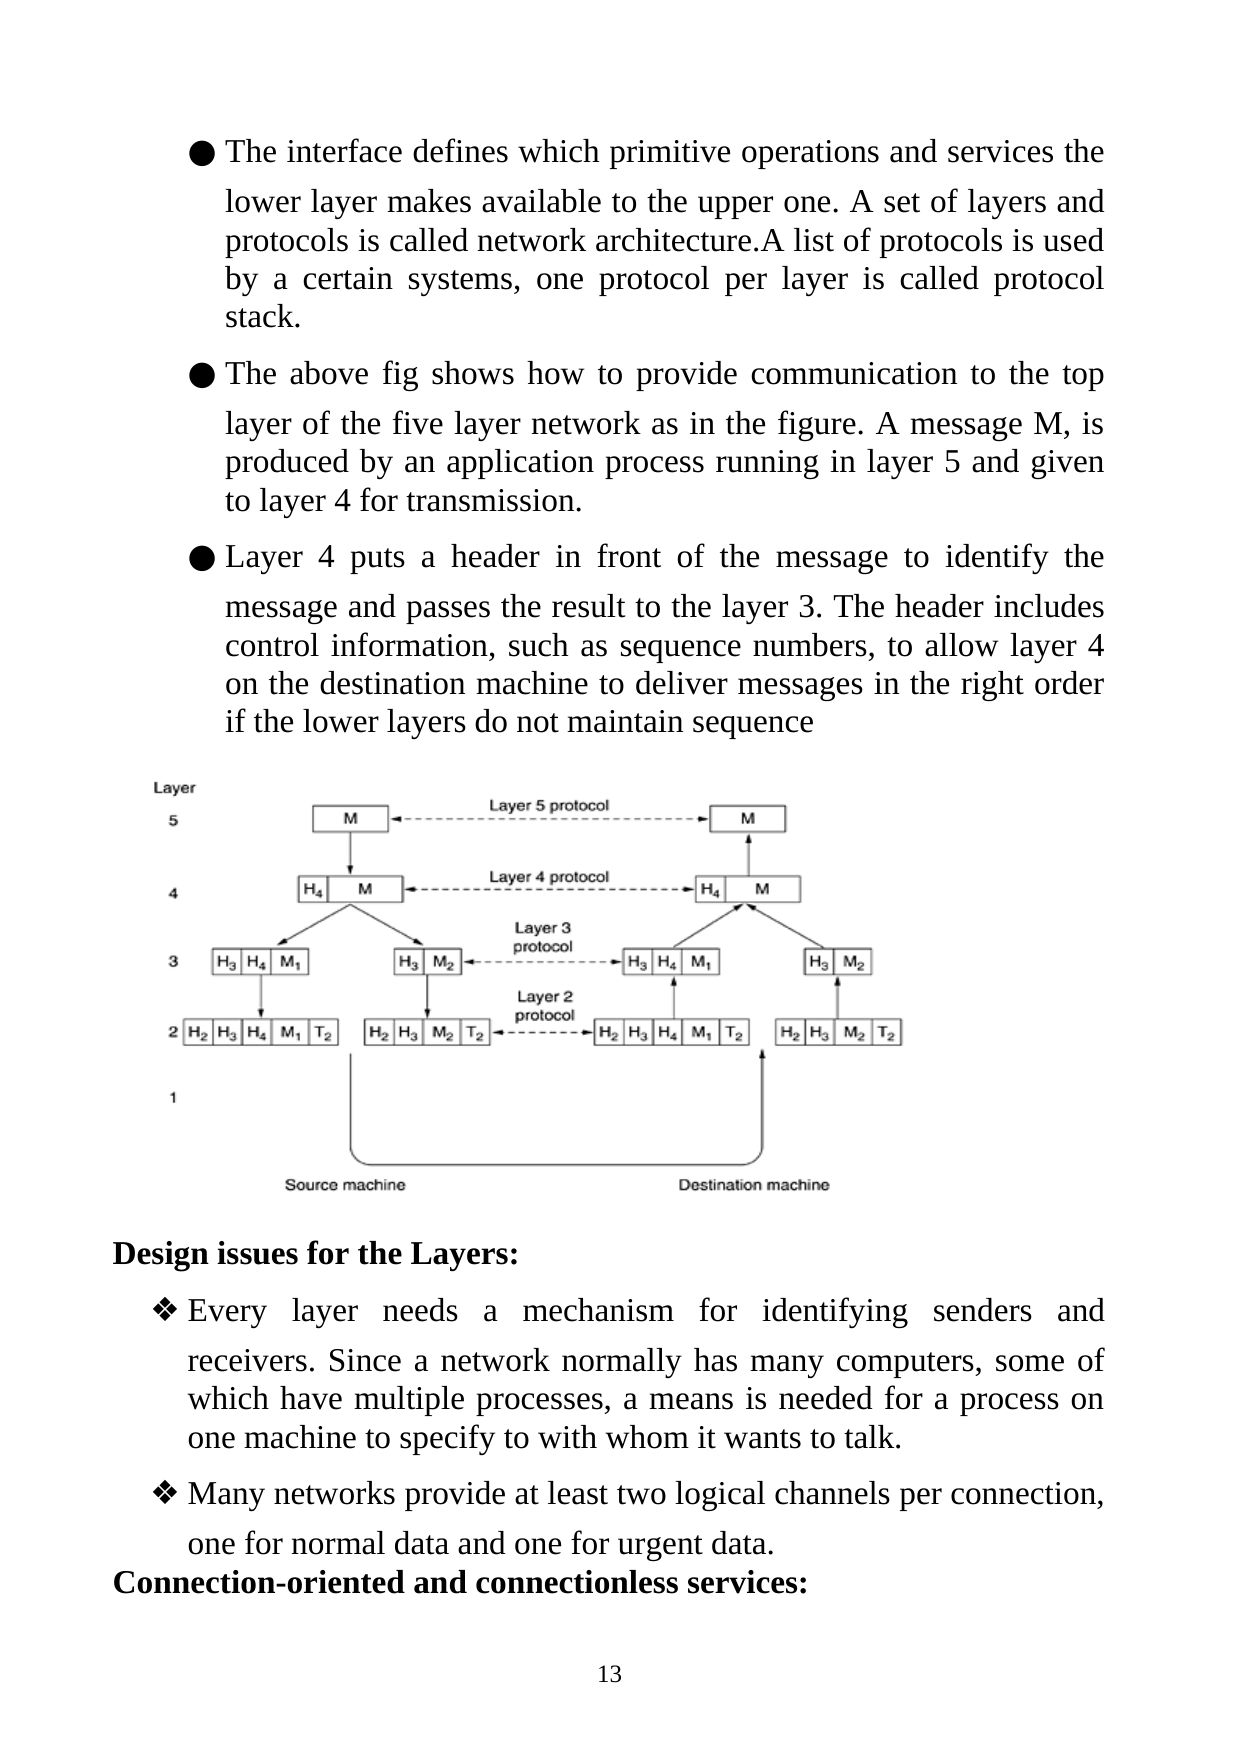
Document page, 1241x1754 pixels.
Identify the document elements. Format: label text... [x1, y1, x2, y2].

list Many networks provide at least two logical channels per connection, one for normal data and one for urgent data. [150, 1455, 1106, 1562]
list The above fig shows how to provide communication to the top layer of the five layer network as in the figure. A message M, is produced by an application process running in layer 5 and given to layer 4 for transmission. [187, 335, 1106, 518]
text Connection-oriented and connectionless services: [112, 1562, 1106, 1600]
list The interface defines which primitive operations and services the lower layer makes available to the upper one. A set of layers and protocols is called network architecture.A list of protocols is used by a certain systems, one protocol per layer is called protocol stack. [187, 113, 1106, 335]
text Design issues for the Layers: [112, 1234, 1106, 1272]
list Every layer needs a mechanism for identifying senders and receivers. Since a network normally has many computers, some of which have multiple processes, a means is needed for a process on one machine to specify to with whom it wants to talk. [150, 1272, 1106, 1455]
picture [150, 778, 908, 1196]
list Layer 4 puts a header in front of the message to identify the message and passes the result to the layer 3. The header includes control information, such as sequence numbers, to allow layer 4 on the destination machine to deliver messages in the right order if the lower layers do not maintain sequence [187, 518, 1106, 740]
